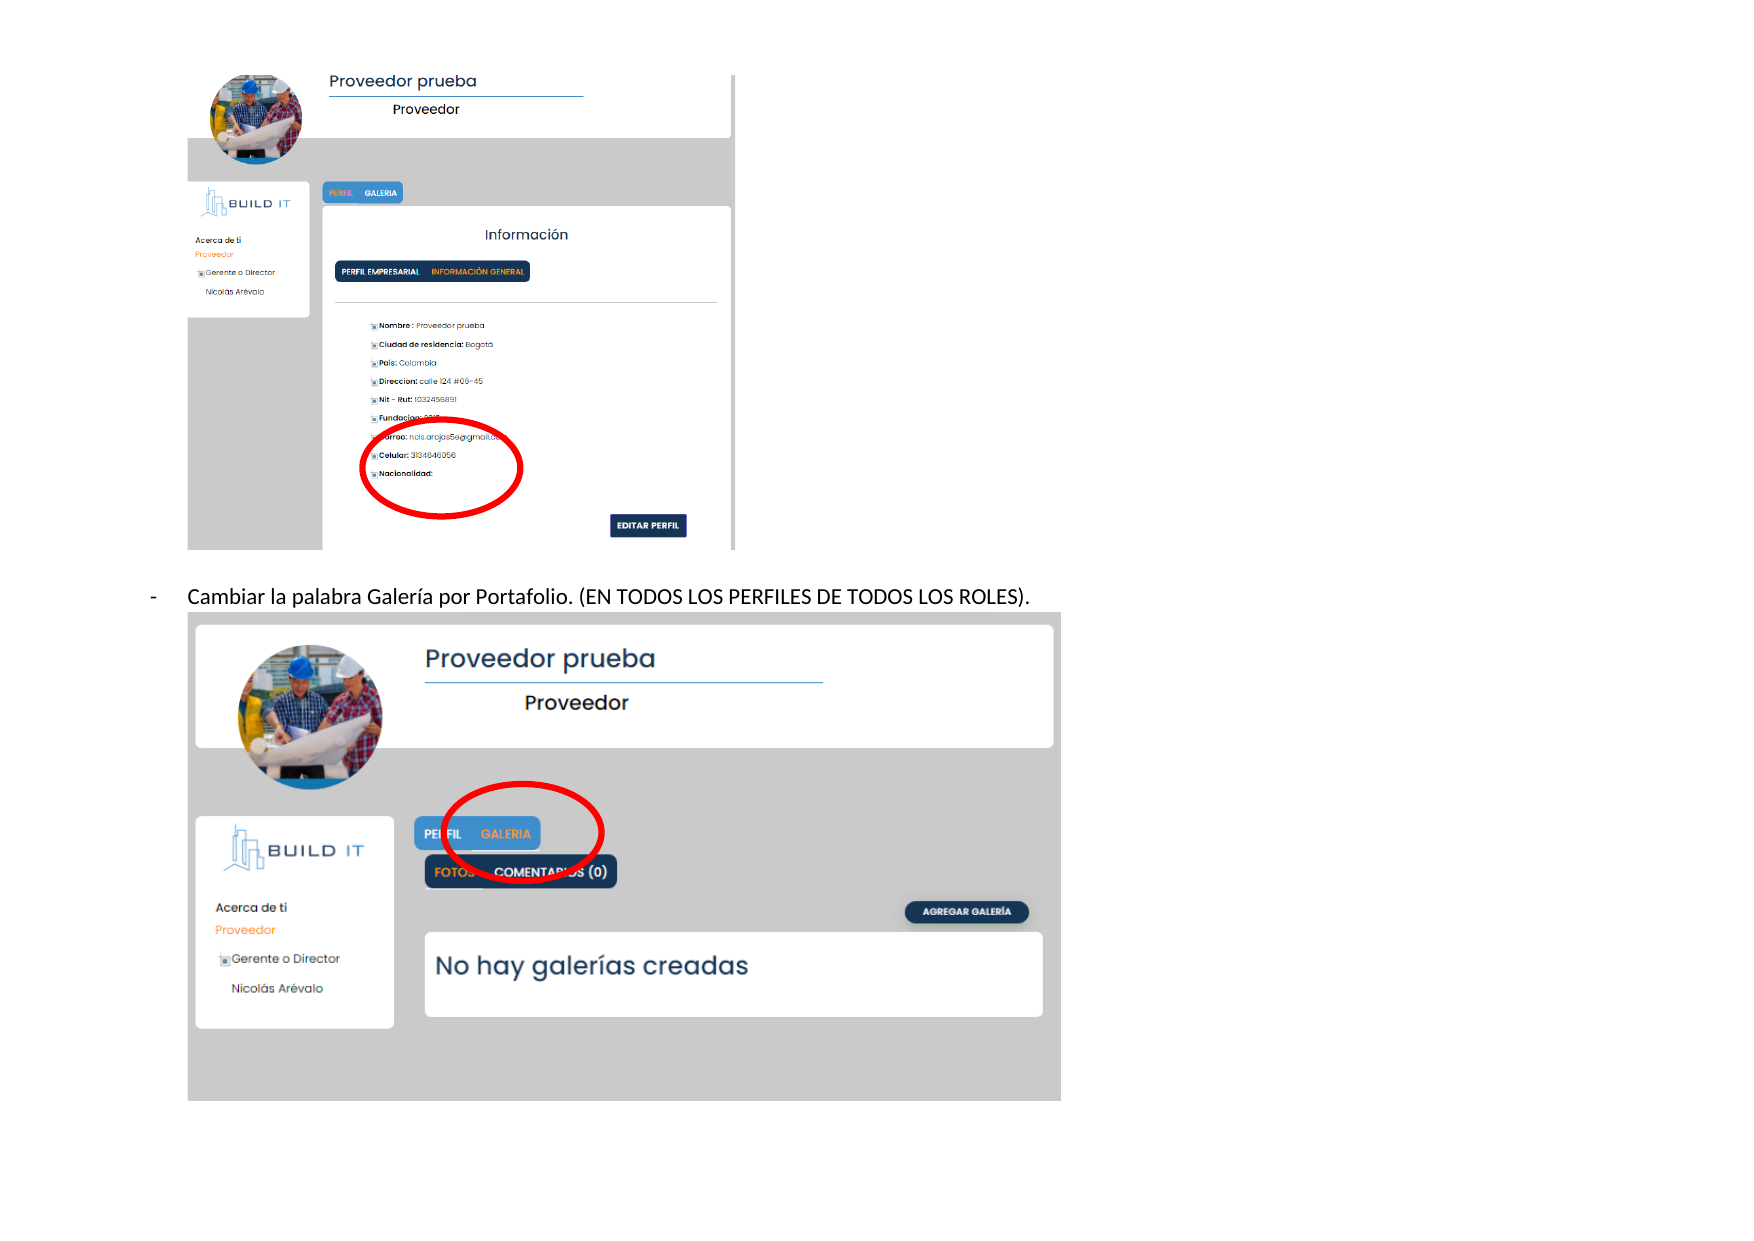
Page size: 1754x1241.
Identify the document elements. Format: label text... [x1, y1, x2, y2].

list Cambiar la palabra Galería por Portafolio. (EN TODOS LOS PERFILES DE TODOS LOS ROLES). [150, 582, 1679, 610]
